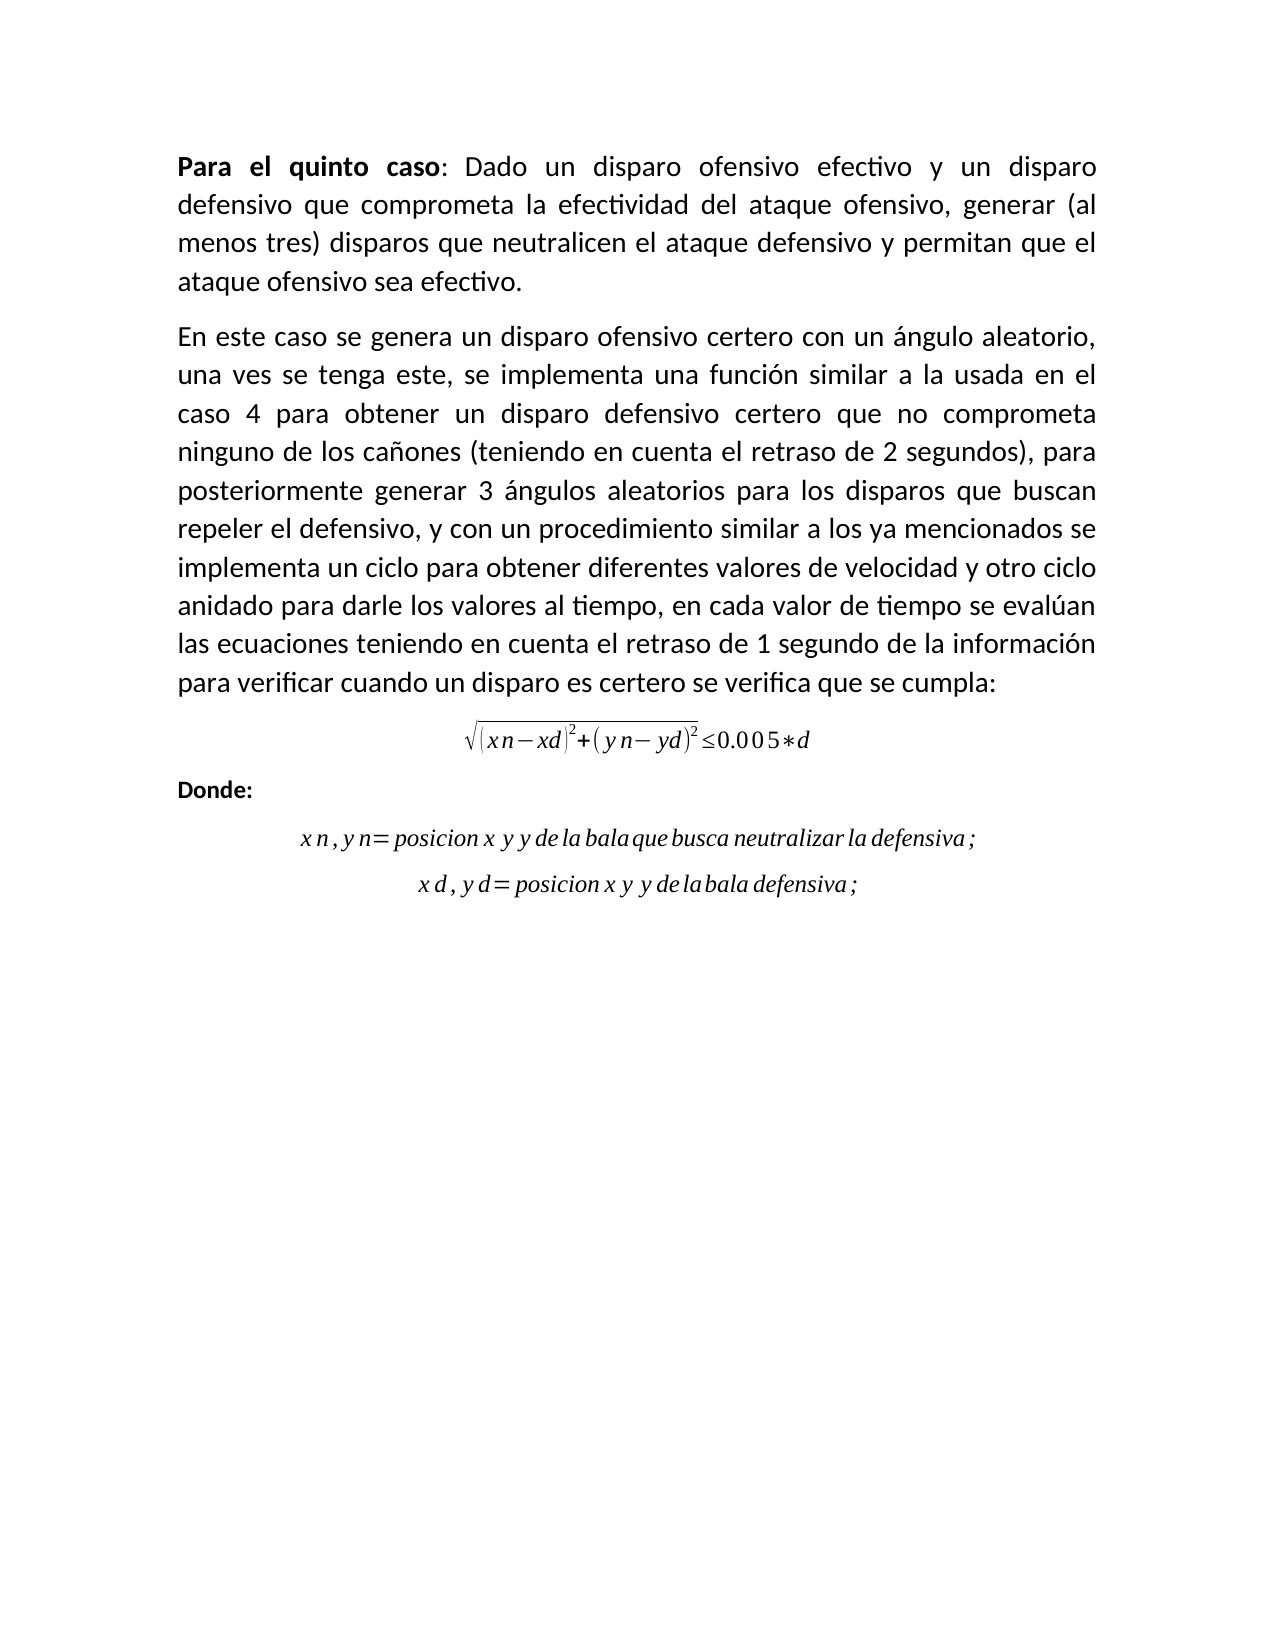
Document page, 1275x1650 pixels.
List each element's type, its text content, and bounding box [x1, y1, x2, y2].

text En este caso se genera un disparo ofensivo certero con un ángulo aleatorio, una ves se tenga este, se implementa una función similar a la usada en el caso 4 para obtener un disparo defensivo certero que no comprometa ninguno de los cañones (teniendo en cuenta el retraso de 2 segundos), para posteriormente generar 3 ángulos aleatorios para los disparos que buscan repeler el defensivo, y con un procedimiento similar a los ya mencionados se implementa un ciclo para obtener diferentes valores de velocidad y otro ciclo anidado para darle los valores al tiempo, en cada valor de tiempo se evalúan las ecuaciones teniendo en cuenta el retraso de 1 segundo de la información para verificar cuando un disparo es certero se verifica que se cumpla: [177, 318, 1098, 699]
text Para el quinto caso: Dado un disparo ofensivo efectivo y un disparo defensivo que comprometa la efectividad del ataque ofensivo, generar (al menos tres) disparos que neutralicen el ataque defensivo y permitan que el ataque ofensivo sea efectivo. [177, 148, 1098, 298]
text Donde: [177, 774, 1098, 805]
